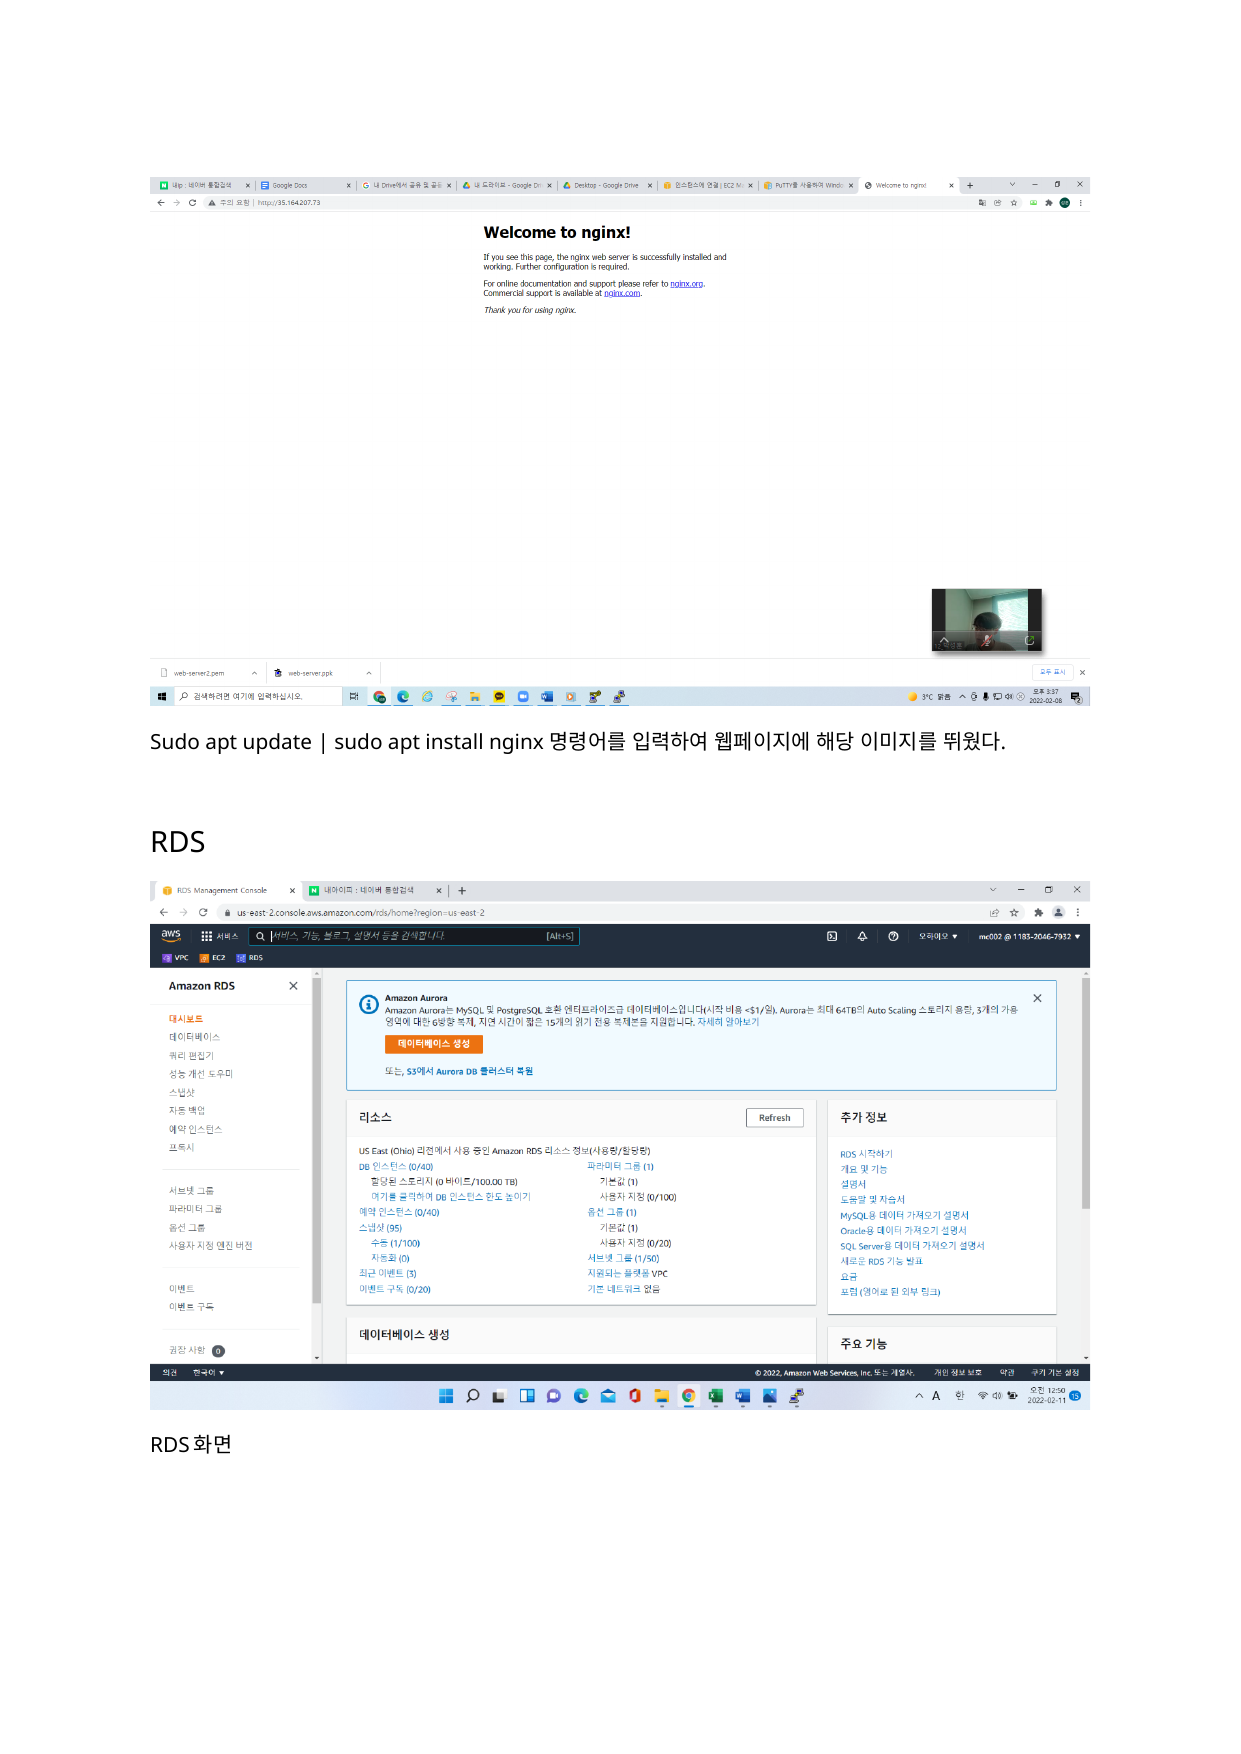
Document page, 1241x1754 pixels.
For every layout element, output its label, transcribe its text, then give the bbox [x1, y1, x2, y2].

subtitle RDS [150, 822, 1090, 861]
text Sudo apt update | sudo apt install nginx 명령어를 입력하여 웹페이지에 해당 이미지를 뛰웠다. [150, 725, 1090, 755]
text RDS화면 [150, 1429, 1090, 1459]
picture [150, 881, 1091, 1410]
picture [150, 177, 1091, 706]
